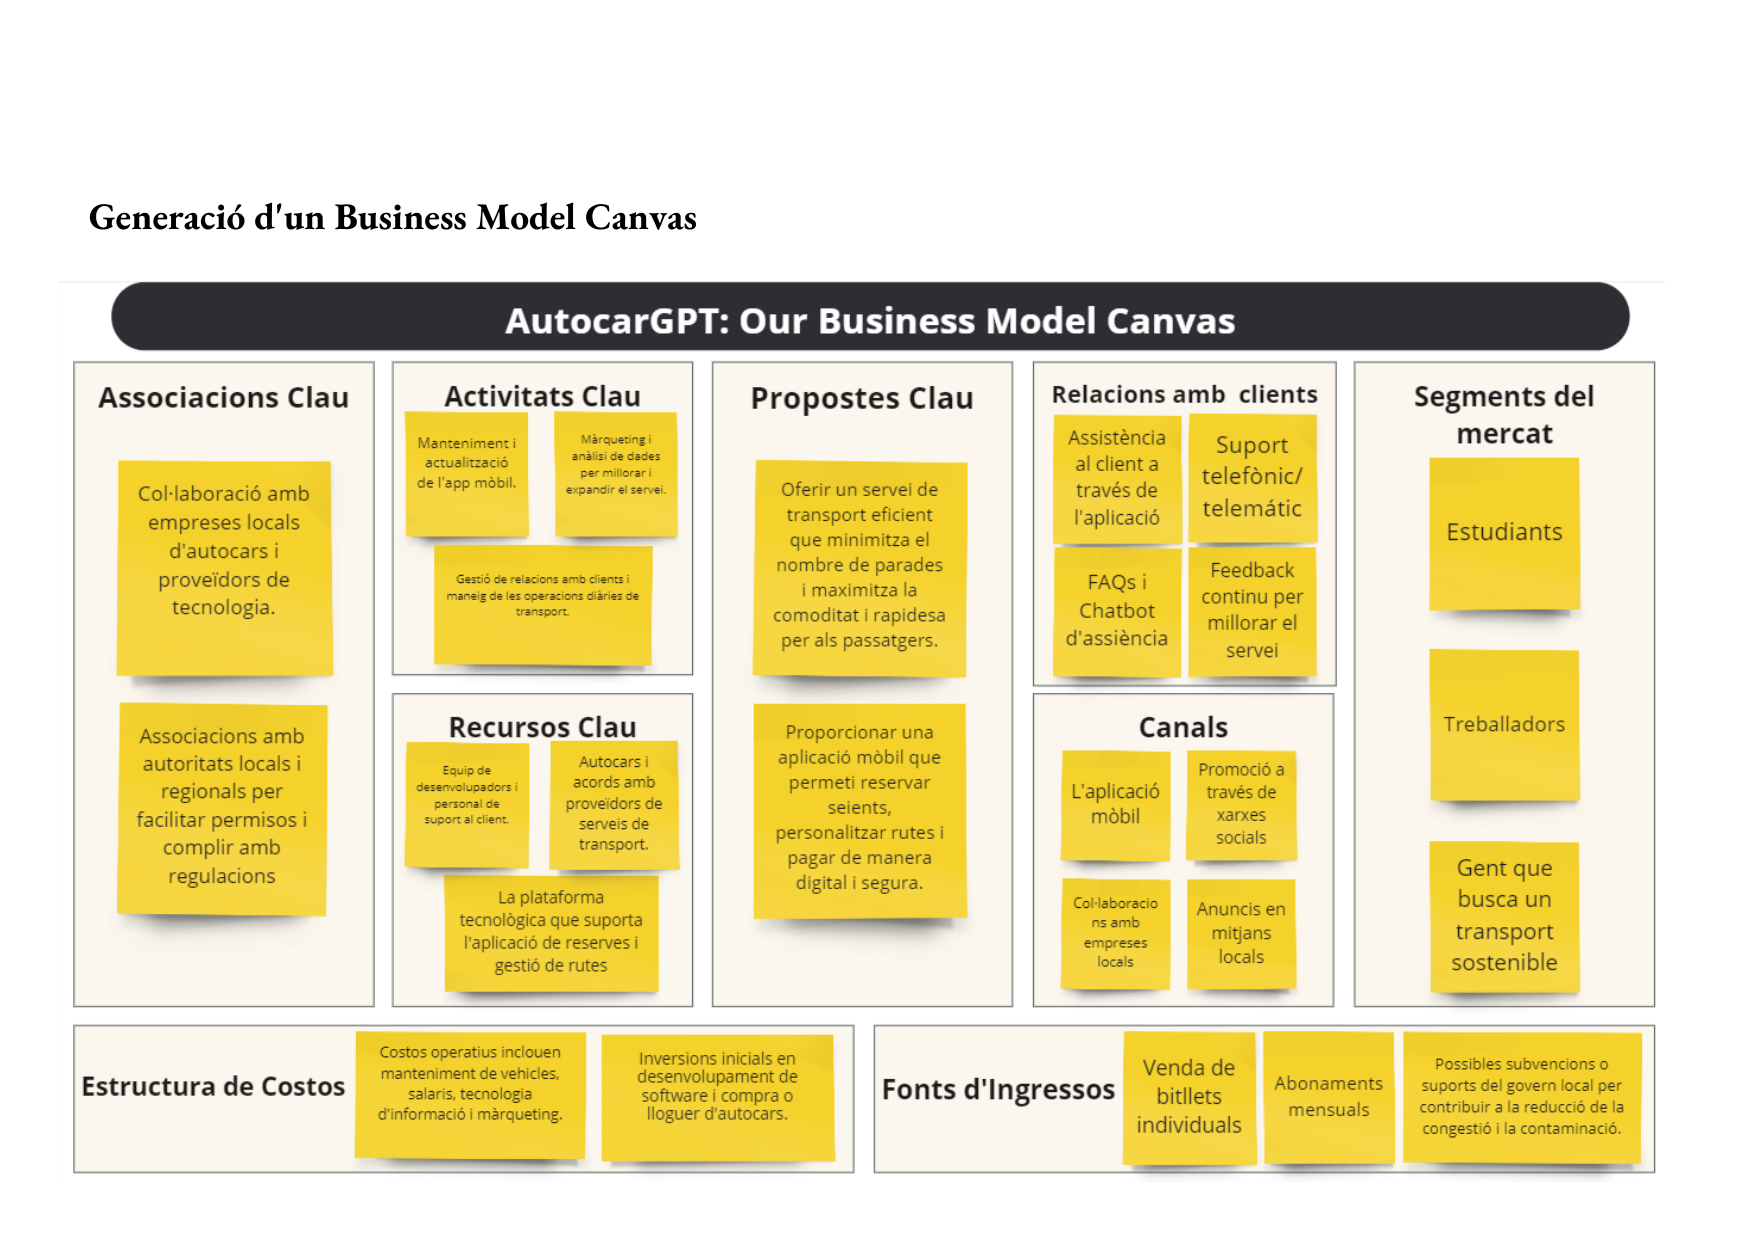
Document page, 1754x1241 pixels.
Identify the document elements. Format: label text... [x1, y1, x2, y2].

picture [59, 281, 1666, 1183]
subtitle Generació d'un Business Model Canvas [88, 192, 1665, 241]
